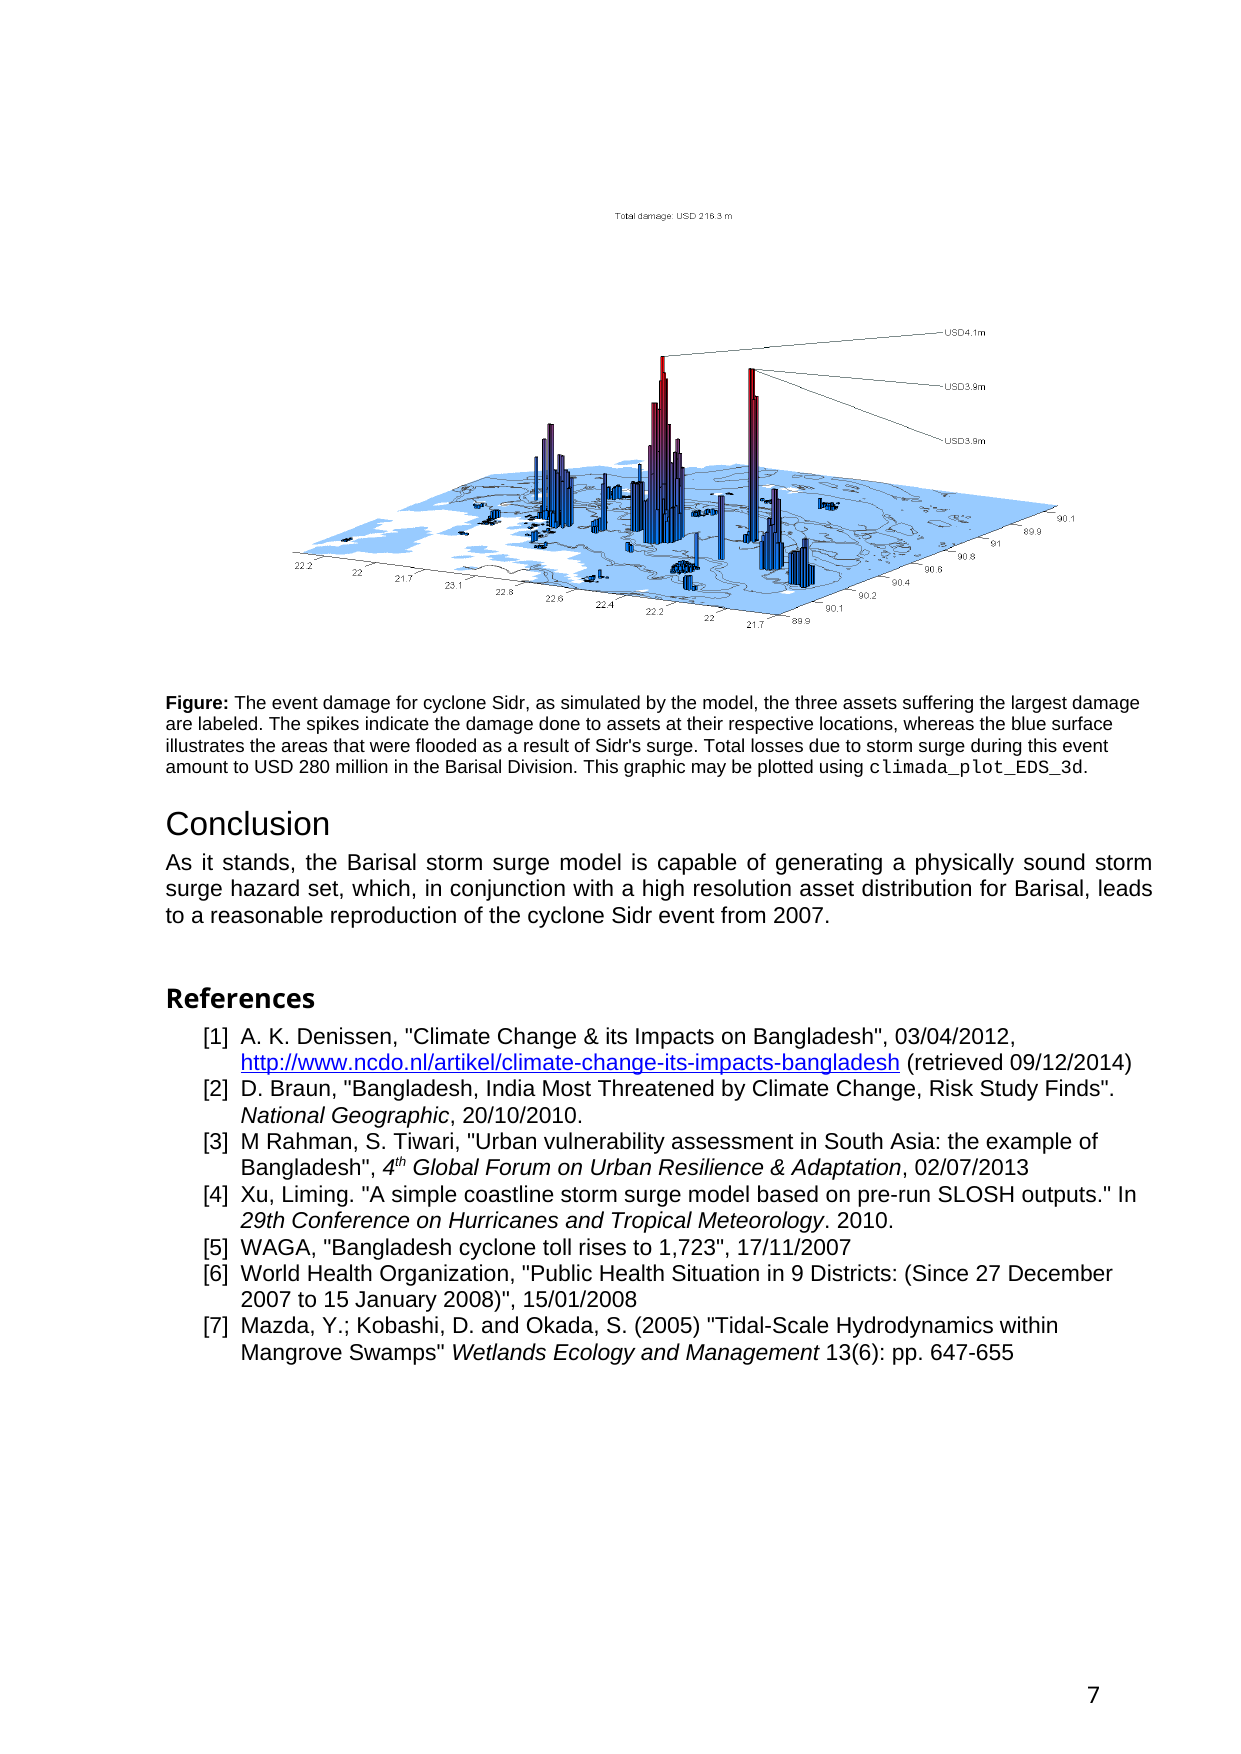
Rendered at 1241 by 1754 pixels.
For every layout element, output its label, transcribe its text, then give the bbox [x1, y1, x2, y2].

list WAGA, "Bangladesh cyclone toll rises to 1,723", 17/11/2007 [203, 1233, 1154, 1260]
list M Rahman, S. Tiwari, "Urban vulnerability assessment in South Asia: the example of Bangladesh", 4th Global Forum on Urban Resilience & Adaptation, 02/07/2013 [203, 1128, 1154, 1181]
subtitle Conclusion [165, 804, 1154, 843]
subtitle References [165, 979, 1154, 1016]
list D. Braun, "Bangladesh, India Most Threatened by Climate Change, Risk Study Finds". National Geographic, 20/10/2010. [203, 1075, 1154, 1128]
picture [166, 189, 1148, 665]
list World Health Organization, "Public Health Situation in 9 Districts: (Since 27 December 2007 to 15 January 2008)", 15/01/2008 [203, 1260, 1154, 1312]
list Mazda, Y.; Kobashi, D. and Okada, S. (2005) "Tidal-Scale Hydrodynamics within Mangrove Swamps" Wetlands Ecology and Management 13(6): pp. 647-655 [203, 1312, 1154, 1365]
text As it stands, the Barisal storm surge model is capable of generating a physically sound storm surge hazard set, which, in conjunction with a high resolution asset distribution for Barisal, leads to a reasonable reproduction of the cyclone Sidr event from 2007. [165, 849, 1154, 928]
text Figure: The event damage for cyclone Sidr, as simulated by the model, the three assets suffering the largest damage are labeled. The spikes indicate the damage done to assets at their respective locations, whereas the blue surface illustrates the areas that were flooded as a result of Sidr's surge. Total losses due to storm surge during this event amount to USD 280 million in the Barisal Division. This graphic may be plotted using climada_plot_EDS_3d. [165, 691, 1154, 779]
list A. K. Denissen, "Climate Change & its Impacts on Bangladesh", 03/04/2012, http://www.ncdo.nl/artikel/climate-change-its-impacts-bangladesh (retrieved 09/12/2014) [203, 1023, 1154, 1075]
list Xu, Liming. "A simple coastline storm surge model based on pre-run SLOSH outputs." In 29th Conference on Hurricanes and Tropical Meteorology. 2010. [203, 1181, 1154, 1233]
